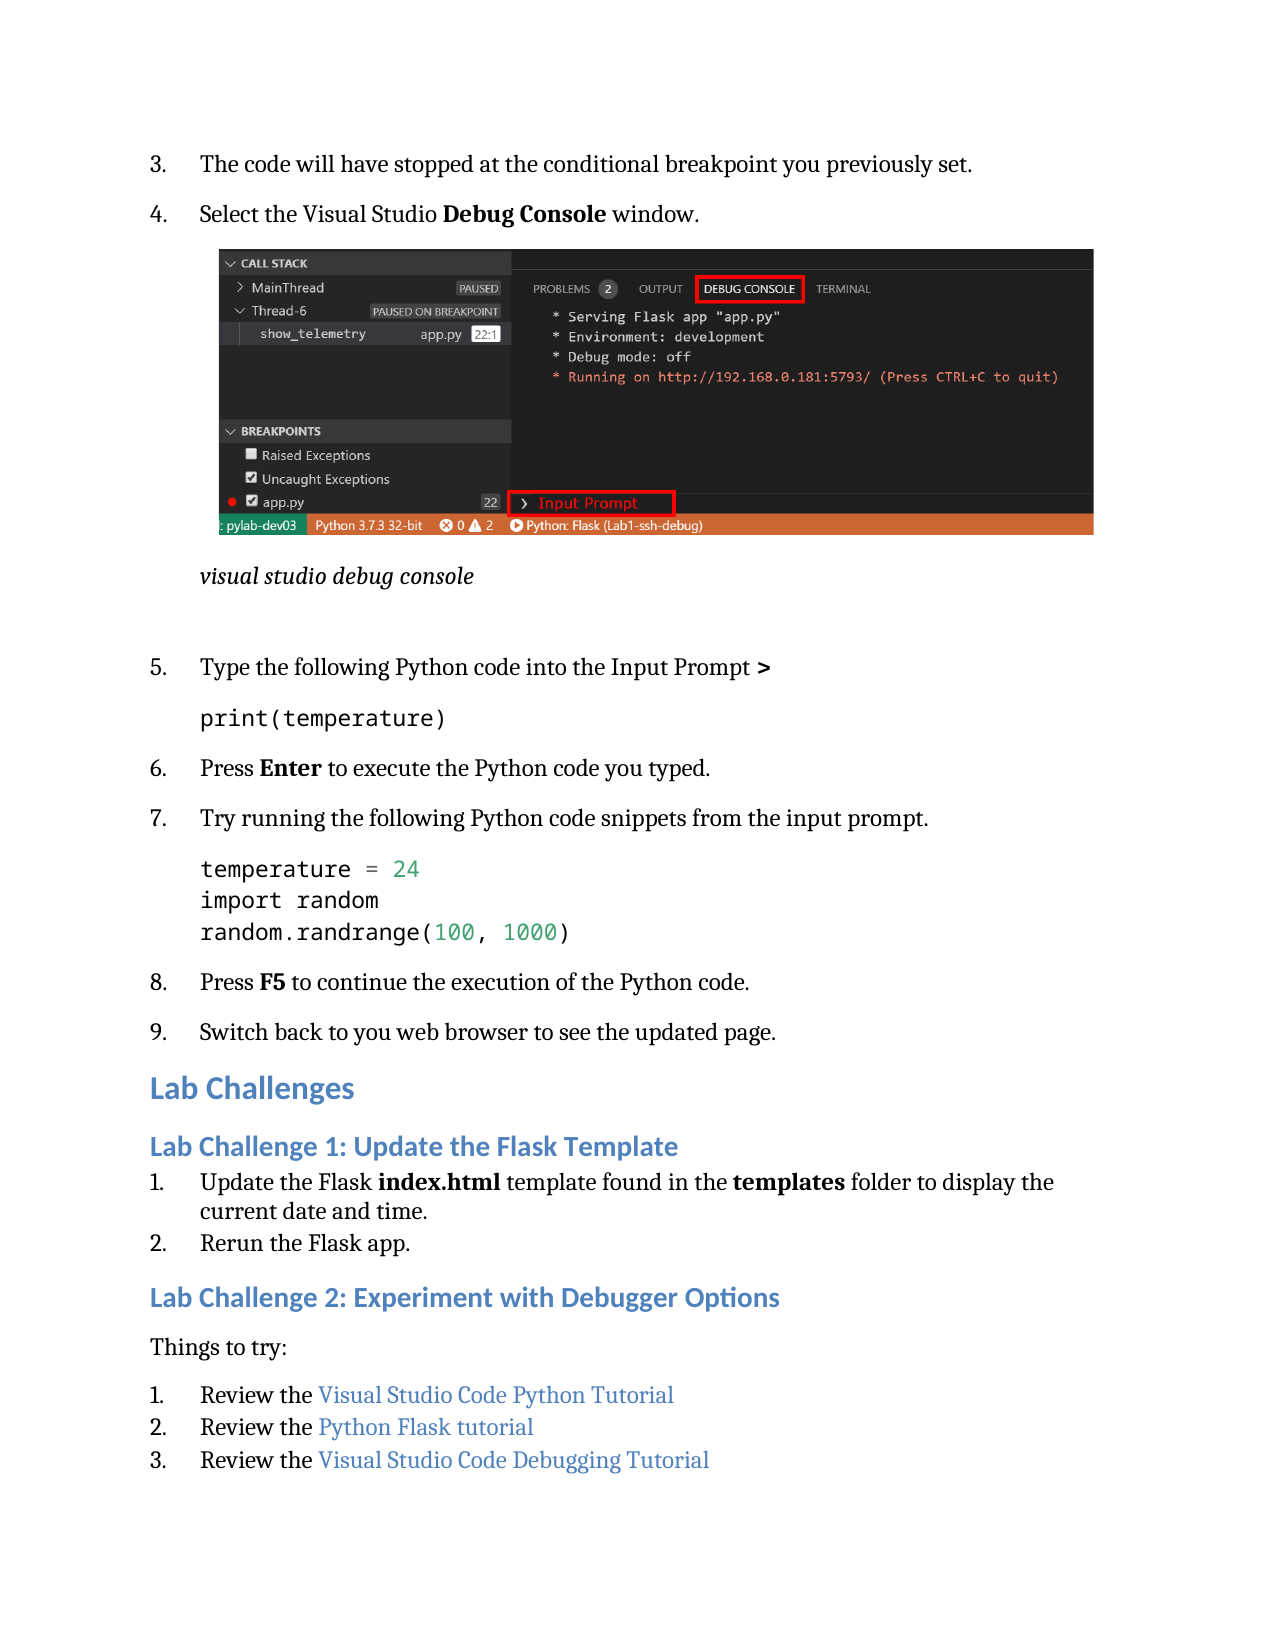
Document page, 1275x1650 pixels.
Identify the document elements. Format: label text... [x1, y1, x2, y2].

list Select the Visual Studio Debug Console window. [150, 199, 1125, 228]
list Type the following Python code into the Input Prompt > [150, 652, 1125, 681]
list temperature = 24 import random random.randrange(100, 1000) [150, 853, 1125, 947]
subtitle Lab Challenge 1: Update the Flask Template [150, 1128, 1125, 1164]
picture [218, 249, 1094, 535]
subtitle Lab Challenge 2: Experiment with Debugger Options [150, 1279, 1125, 1314]
text Things to try: [150, 1333, 1125, 1362]
list Switch back to you web browser to see the updated page. [150, 1017, 1125, 1046]
list Rerun the Flask app. [150, 1229, 1125, 1258]
list Review the Visual Studio Code Python Tutorial [150, 1381, 1125, 1409]
list print(temperature) [150, 702, 1125, 733]
list The code will have stopped at the conditional breakpoint you previously set. [150, 150, 1125, 179]
subtitle Lab Challenges [150, 1067, 1125, 1108]
list Press F5 to continue the execution of the Python code. [150, 968, 1125, 997]
list Update the Flask index.html template found in the templates folder to display the current date and time. [150, 1168, 1125, 1225]
list Press Enter to execute the Python code you typed. [150, 754, 1125, 783]
list Review the Python Flask tutorial [150, 1413, 1125, 1442]
list Review the Visual Studio Code Debugging Tutorial [150, 1446, 1125, 1474]
list Try running the following Python code snippets from the input prompt. [150, 804, 1125, 832]
list visual studio debug console [150, 562, 1125, 590]
